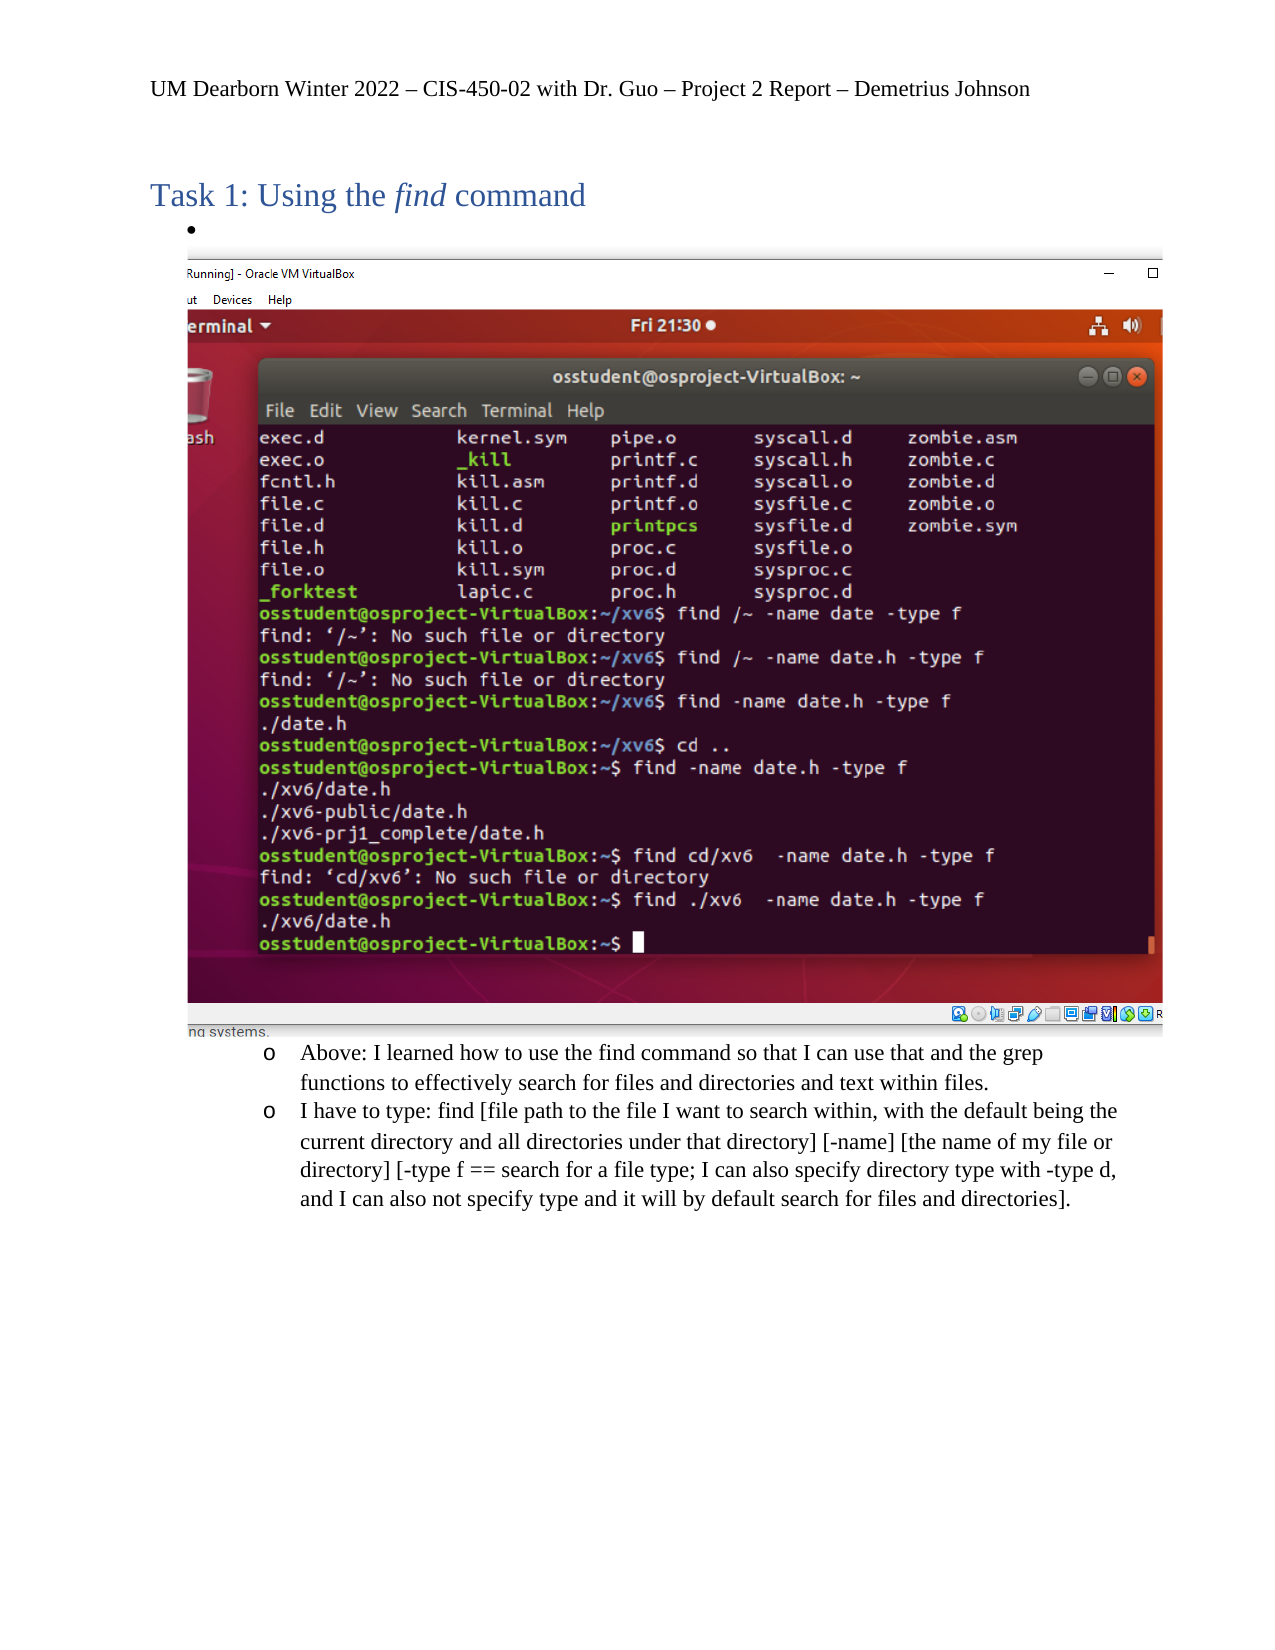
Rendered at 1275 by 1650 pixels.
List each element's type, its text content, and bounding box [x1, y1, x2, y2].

picture [187, 246, 1163, 1037]
list Above: I learned how to use the find command so that I can use that and the grep functions to effectively search for files and directories and text within files. [262, 1039, 1125, 1096]
list I have to type: find [file path to the file I want to search within, with the default being the current directory and all directories under that directory] [-name] [the name of my file or directory] [-type f == search for a file type; I can also specify directory type with -type d, and I can also not specify type and it will by default search for files and directories]. [262, 1098, 1125, 1211]
subtitle Task 1: Using the find command [150, 175, 1125, 213]
